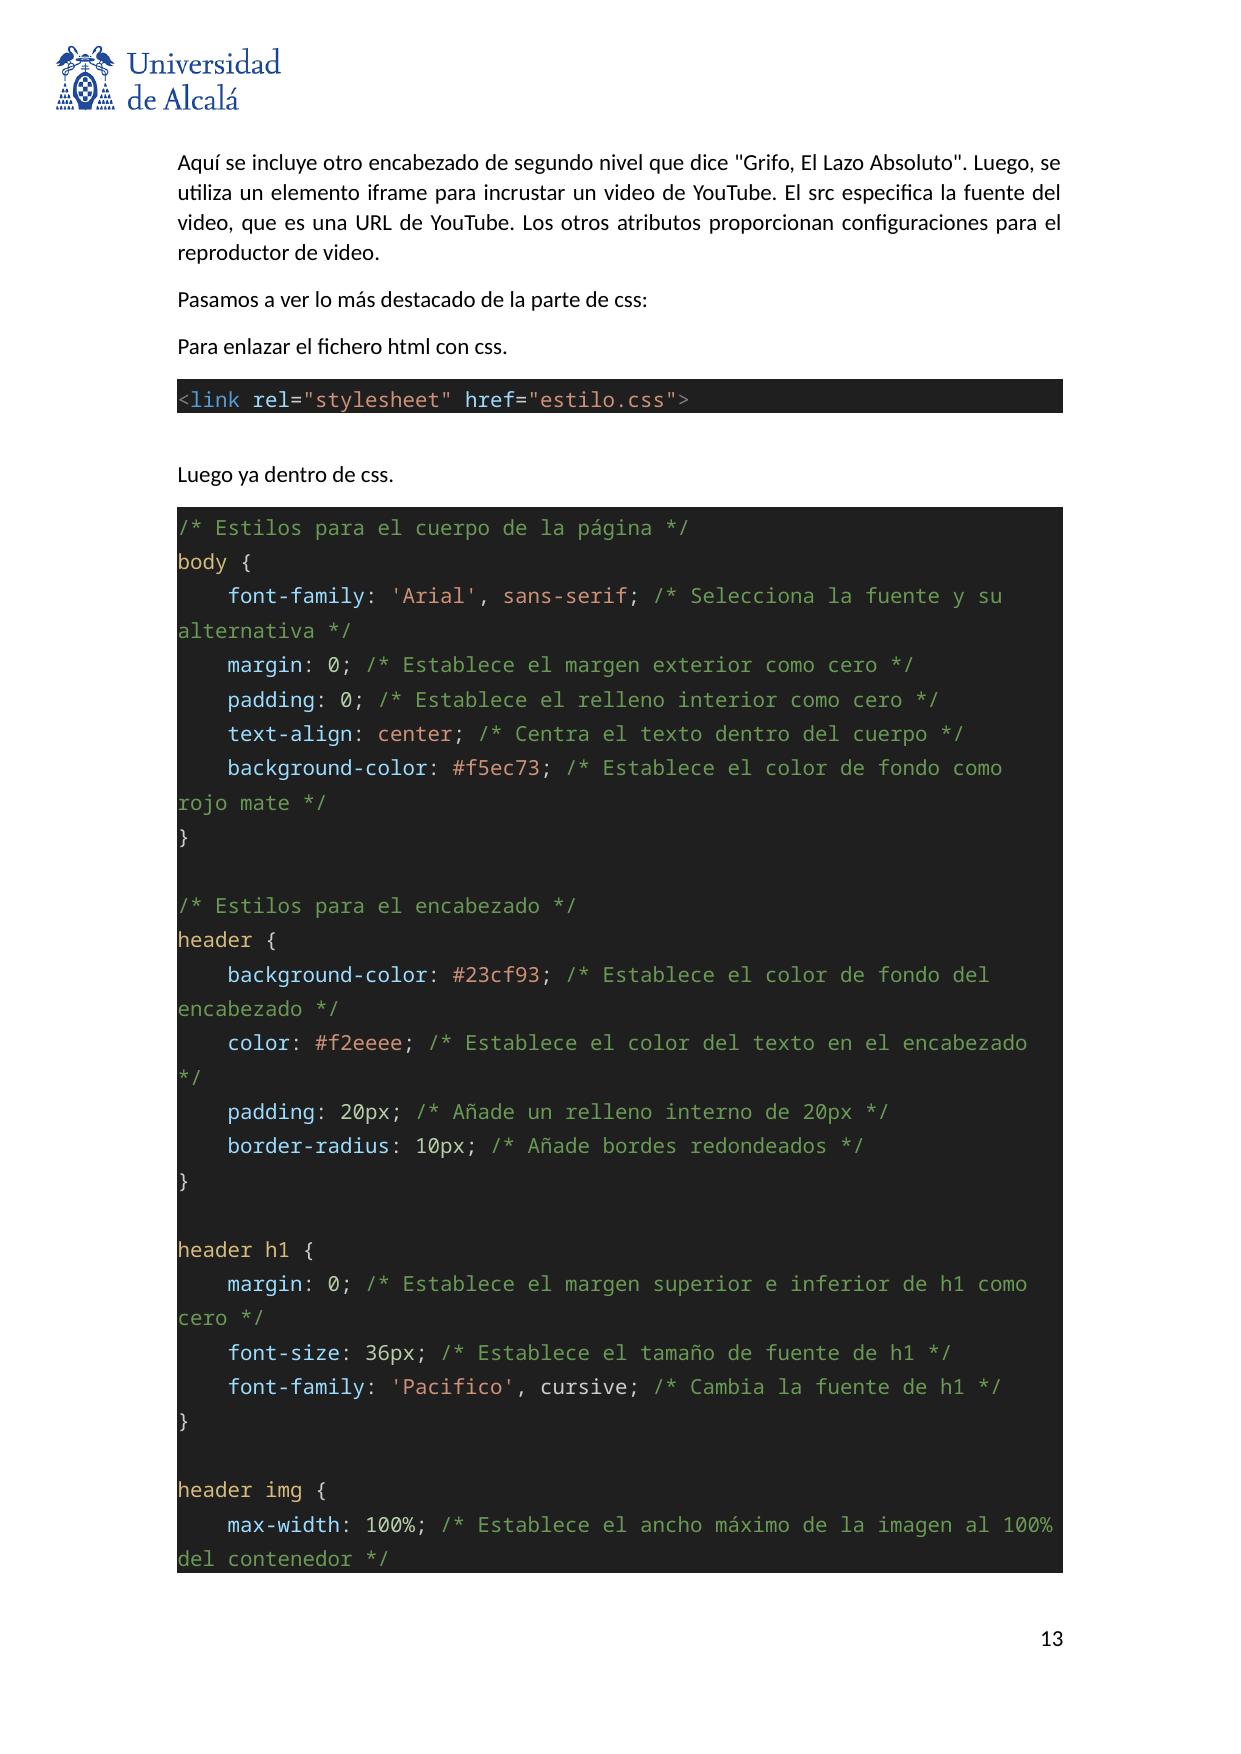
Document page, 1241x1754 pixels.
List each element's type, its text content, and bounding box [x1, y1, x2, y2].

text margin: 0; /* Establece el margen superior e inferior de h1 como cero */ [177, 1263, 1063, 1332]
text text-align: center; /* Centra el texto dentro del cuerpo */ [177, 713, 1063, 748]
text Luego ya dentro de css. [177, 460, 1063, 488]
text padding: 20px; /* Añade un relleno interno de 20px */ [177, 1091, 1063, 1126]
picture [48, 37, 288, 118]
text margin: 0; /* Establece el margen exterior como cero */ [177, 644, 1063, 679]
text <link rel="stylesheet" href="estilo.css"> [177, 379, 1063, 413]
text header img { [177, 1469, 1063, 1504]
text Pasamos a ver lo más destacado de la parte de css: [177, 285, 1063, 313]
text Para enlazar el fichero html con css. [177, 332, 1063, 360]
text color: #f2eeee; /* Establece el color del texto en el encabezado */ [177, 1023, 1063, 1091]
text } [177, 1160, 1063, 1194]
text Aquí se incluye otro encabezado de segundo nivel que dice "Grifo, El Lazo Absoluto". Luego, se utiliza un elemento iframe para incrustar un video de YouTube. El src especifica la fuente del video, que es una URL de YouTube. Los otros atributos proporcionan configuraciones para el reproductor de video. [177, 148, 1063, 266]
text background-color: #23cf93; /* Establece el color de fondo del encabezado */ [177, 954, 1063, 1023]
text font-size: 36px; /* Establece el tamaño de fuente de h1 */ [177, 1332, 1063, 1366]
text padding: 0; /* Establece el relleno interior como cero */ [177, 679, 1063, 713]
text } [177, 816, 1063, 851]
text border-radius: 10px; /* Añade bordes redondeados */ [177, 1126, 1063, 1160]
text /* Estilos para el encabezado */ [177, 885, 1063, 919]
text /* Estilos para el cuerpo de la página */ [177, 507, 1063, 541]
text font-family: 'Arial', sans-serif; /* Selecciona la fuente y su alternativa */ [177, 576, 1063, 644]
text body { [177, 541, 1063, 576]
text font-family: 'Pacifico', cursive; /* Cambia la fuente de h1 */ [177, 1366, 1063, 1401]
text header { [177, 919, 1063, 954]
text background-color: #f5ec73; /* Establece el color de fondo como rojo mate */ [177, 748, 1063, 816]
text header h1 { [177, 1229, 1063, 1263]
text } [177, 1401, 1063, 1435]
text max-width: 100%; /* Establece el ancho máximo de la imagen al 100% del contenedor */ [177, 1504, 1063, 1573]
